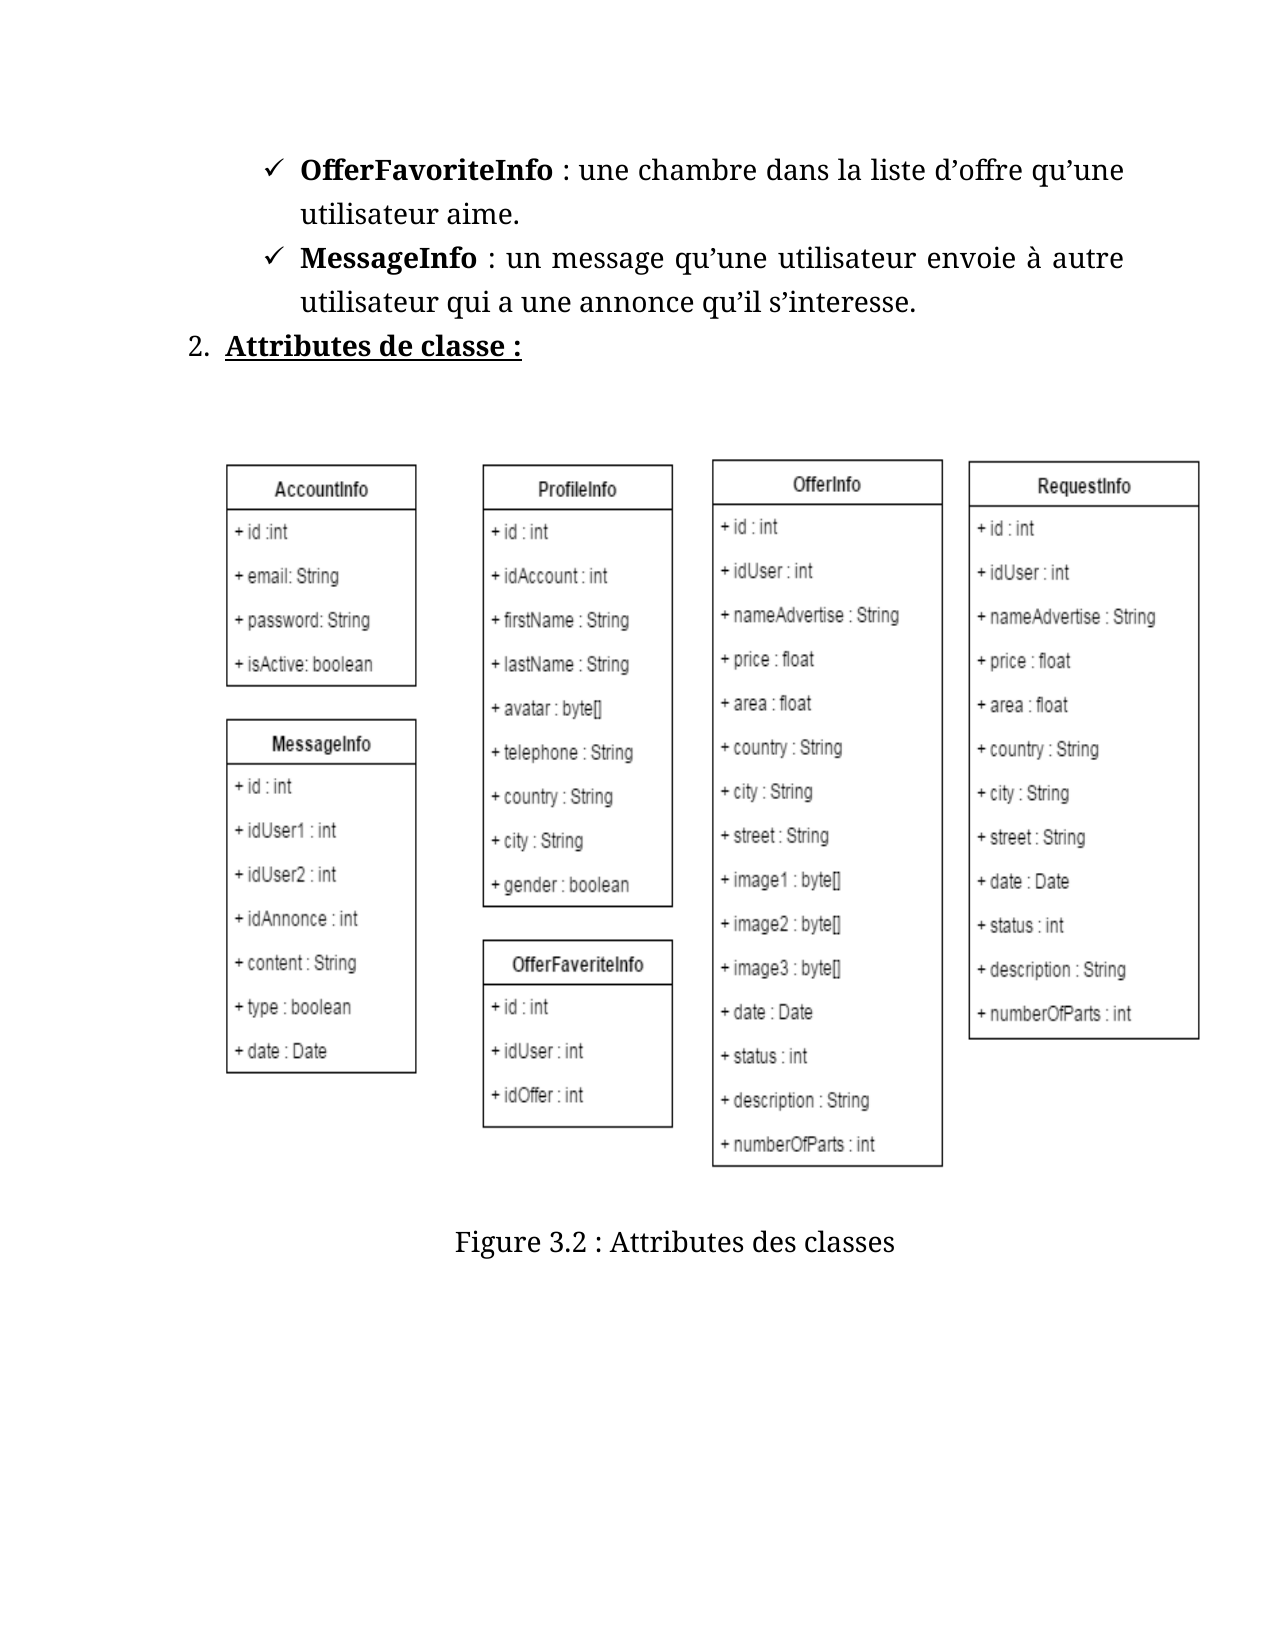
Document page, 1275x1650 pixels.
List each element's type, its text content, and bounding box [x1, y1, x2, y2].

list MessageInfo : un message qu’une utilisateur envoie à autre utilisateur qui a une annonce qu’il s’interesse. [262, 238, 1125, 321]
list Attributes de classe : [187, 326, 1125, 364]
list Figure 3.2 : Attributes des classes [225, 1222, 1125, 1261]
list OfferFavoriteInfo : une chambre dans la liste d’offre qu’une utilisateur aime. [262, 150, 1125, 232]
